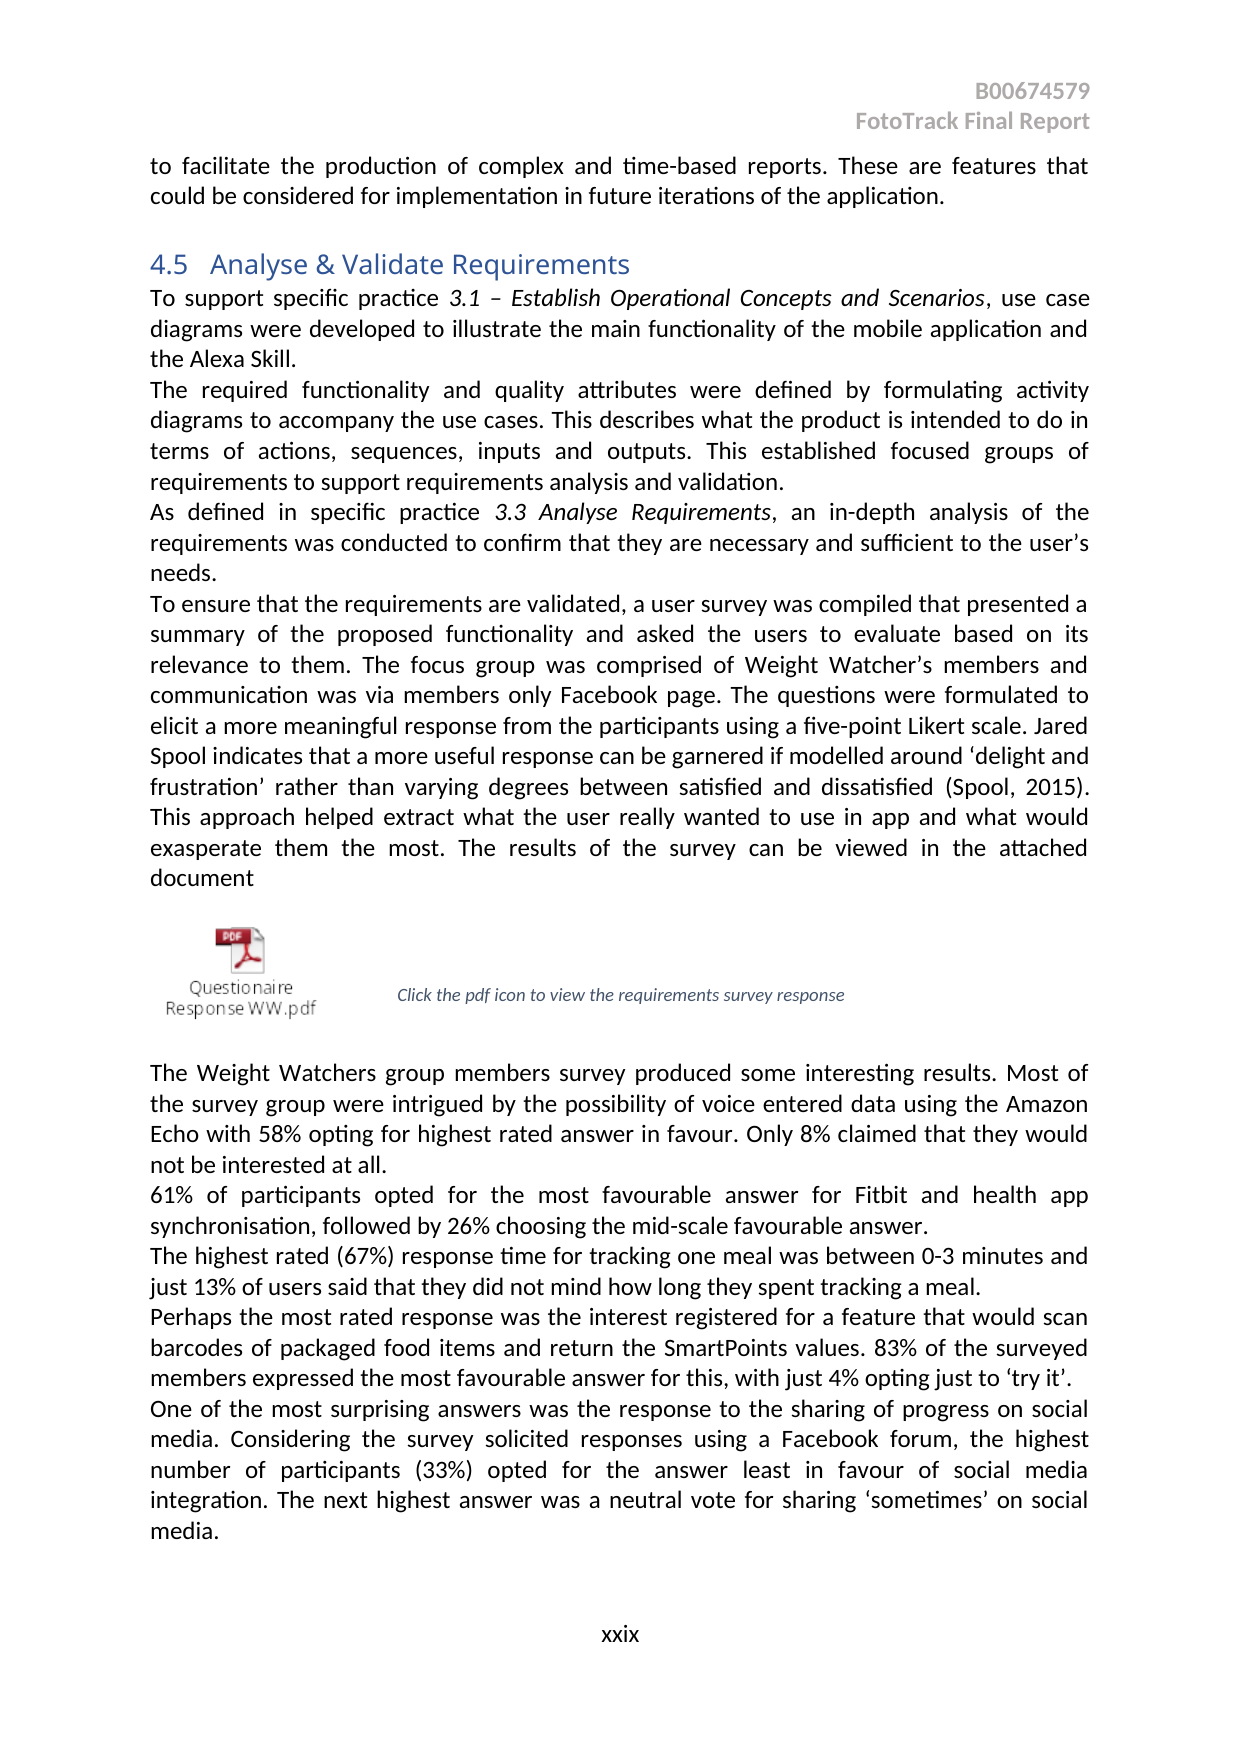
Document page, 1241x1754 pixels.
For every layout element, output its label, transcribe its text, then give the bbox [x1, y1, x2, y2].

text The highest rated (67%) response time for tracking one meal was between 0-3 minutes and just 13% of users said that they did not mind how long they spent tracking a meal. [150, 1240, 1090, 1301]
text One of the most surprising answers was the response to the sharing of progress on social media. Considering the survey solicited responses using a Facebook forum, the highest number of participants (33%) opted for the answer least in favour of social media integration. The next highest answer was a neutral vote for sharing ‘sometimes’ on social media. [150, 1393, 1090, 1546]
text To ensure that the requirements are validated, a user survey was compiled that presented a summary of the proposed functionality and asked the users to evaluate based on its relevance to them. The focus group was comprised of Weight Watcher’s members and communication was via members only Facebook page. The questions were formulated to elicit a more meaningful response from the participants using a five-point Likert scale. Jared Spool indicates that a more useful response can be garnered if modelled around ‘delight and frustration’ rather than varying degrees between satisfied and dissatisfied. This approach helped extract what the user really wanted to use in app and what would exasperate them the most. The results of the survey can be viewed in the attached document [150, 588, 1090, 893]
text To support specific practice 3.1 – Establish Operational Concepts and Scenarios, use case diagrams were developed to illustrate the main functionality of the mobile application and the Alexa Skill. [150, 283, 1090, 374]
text The Weight Watchers group members survey produced some interesting results. Most of the survey group were intrigued by the possibility of voice entered data using the Amazon Echo with 58% opting for highest rated answer in favour. Only 8% claimed that they would not be interested at all. [150, 1057, 1090, 1179]
text The required functionality and quality attributes were defined by formulating activity diagrams to accompany the use cases. This describes what the product is intended to do in terms of actions, sequences, inputs and outputs. This established focused groups of requirements to support requirements analysis and validation. [150, 374, 1090, 496]
text 61% of participants opted for the most favourable answer for Fitbit and health app synchronisation, followed by 26% choosing the mid-scale favourable answer. [150, 1179, 1090, 1240]
table_header Click the pdf icon to view the requirements survey response [386, 924, 1088, 1027]
subtitle Analyse & Validate Requirements [150, 246, 1090, 283]
text Perhaps the most rated response was the interest registered for a feature that would scan barcodes of packaged food items and return the SmartPoints values. 83% of the surveyed members expressed the most favourable answer for this, with just 4% opting just to ‘try it’. [150, 1301, 1090, 1393]
table_header [150, 924, 386, 1027]
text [150, 150, 1090, 211]
text As defined in specific practice 3.3 Analyse Requirements, an in-depth analysis of the requirements was conducted to confirm that they are necessary and sufficient to the user’s needs. [150, 496, 1090, 588]
